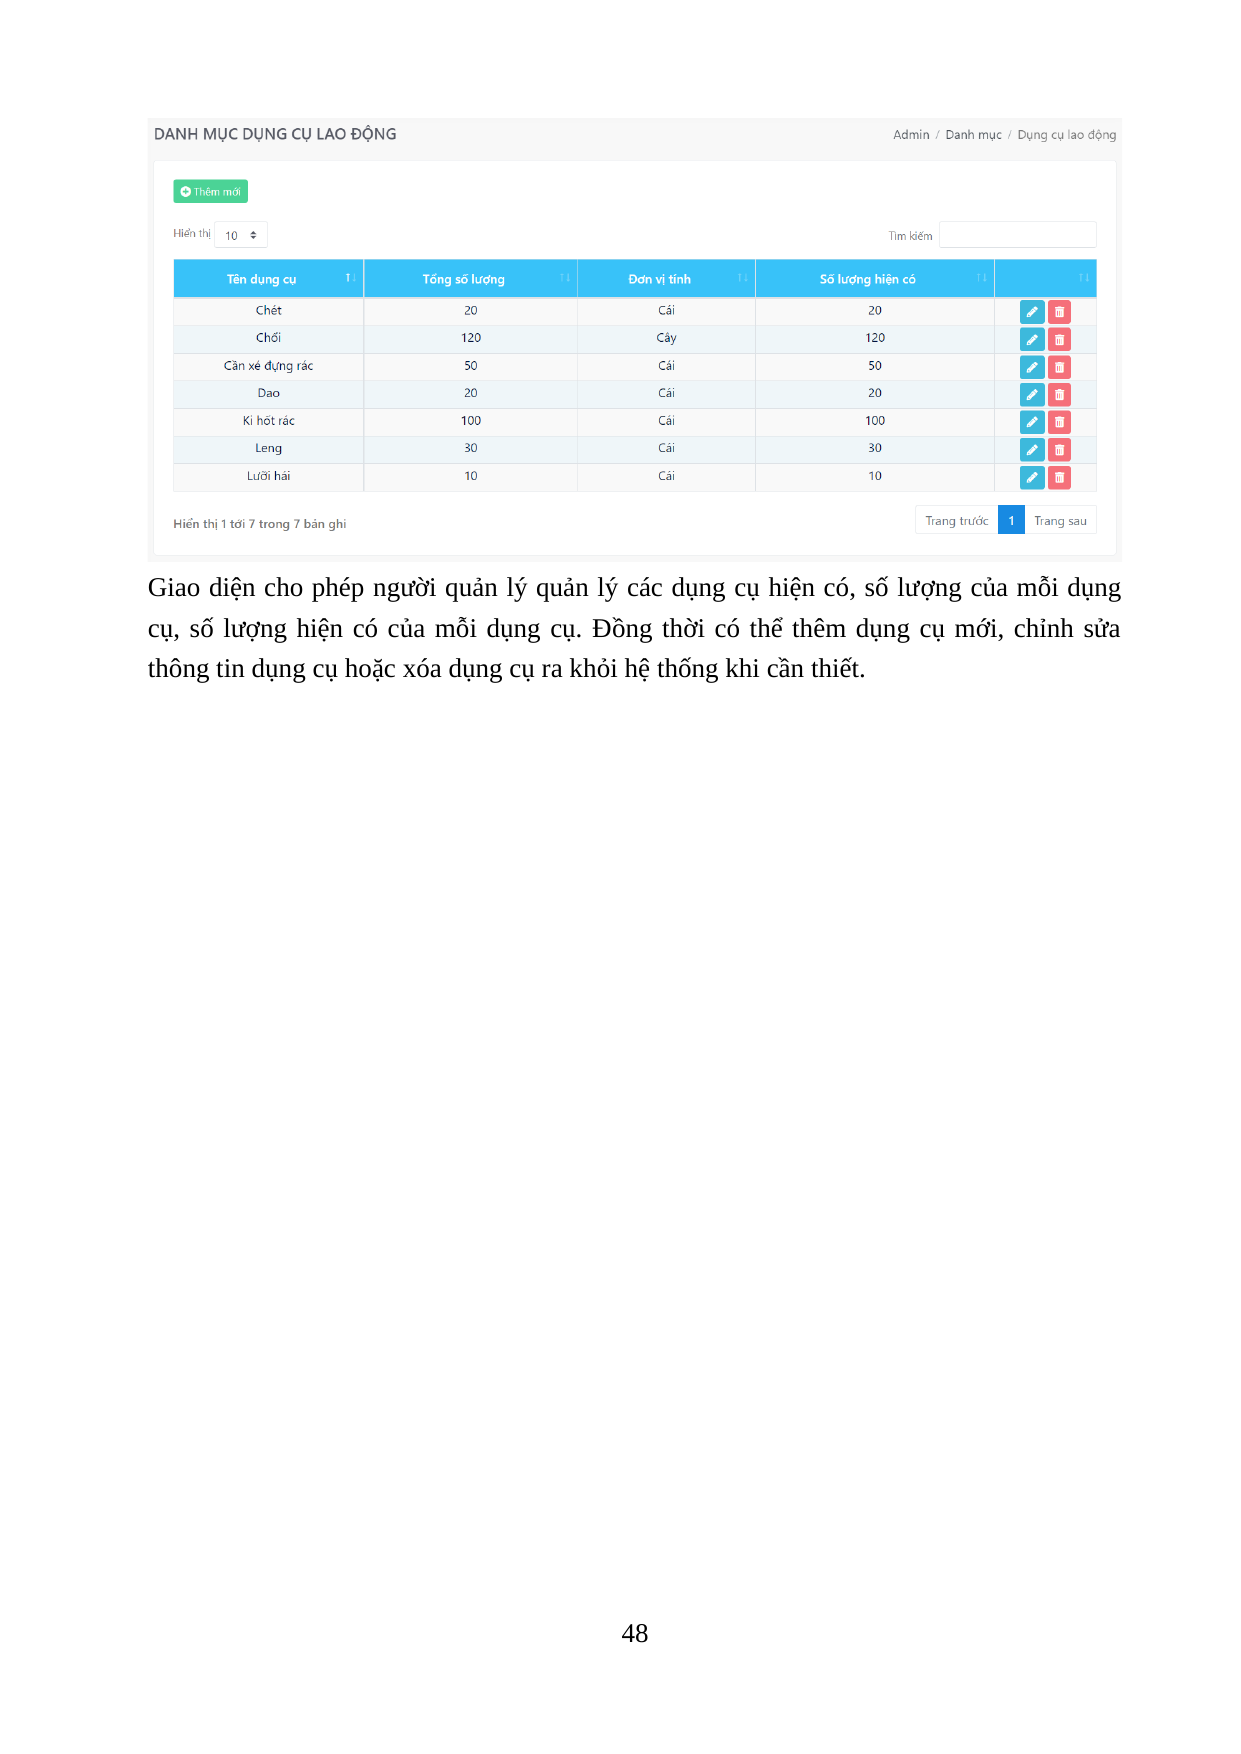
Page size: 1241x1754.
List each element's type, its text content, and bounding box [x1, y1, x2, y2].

list Giao diện cho phép người quản lý quản lý các dụng cụ hiện có, số lượng của mỗi dụng cụ, số lượng hiện có của mỗi dụng cụ. Đồng thời có thể thêm dụng cụ mới, chỉnh sửa thông tin dụng cụ hoặc xóa dụng cụ ra khỏi hệ thống khi cần thiết. [148, 571, 1122, 683]
picture [147, 118, 1123, 562]
